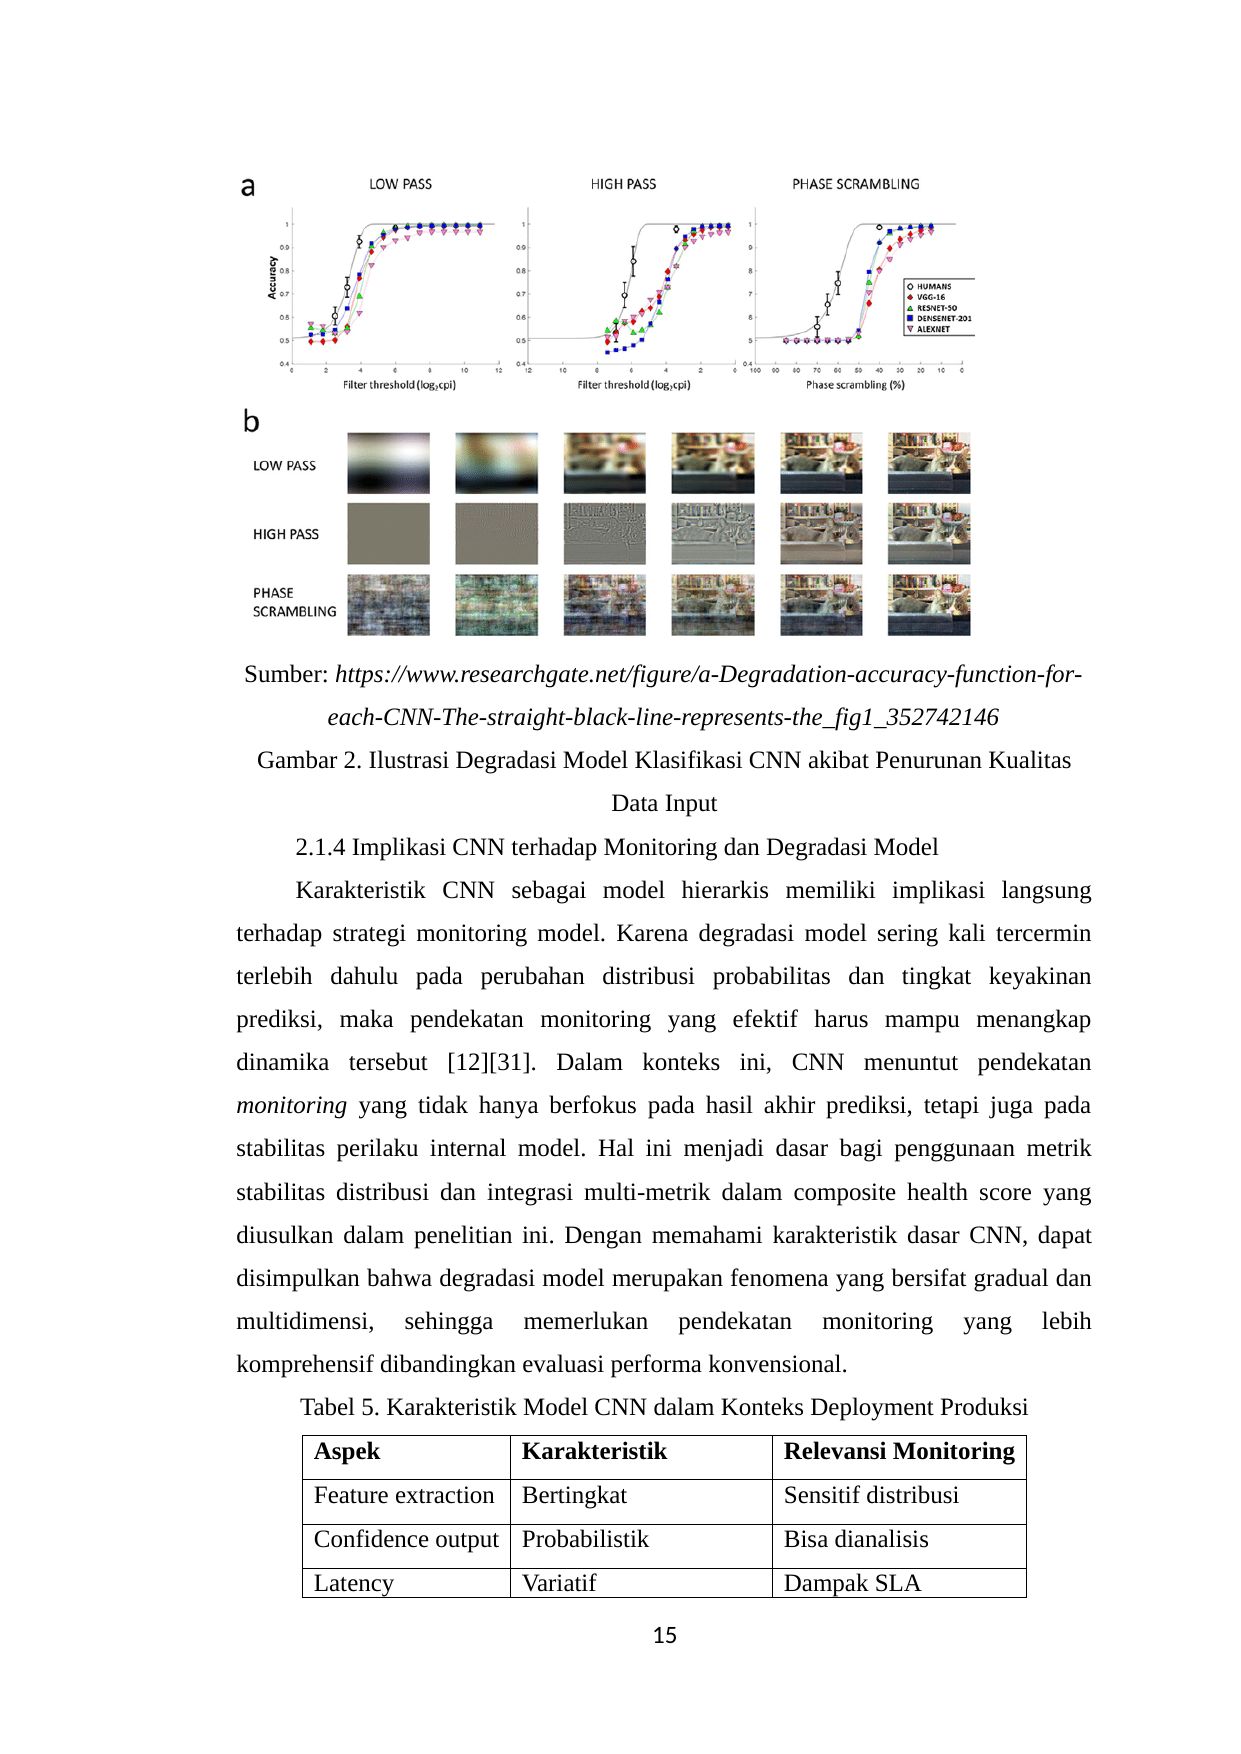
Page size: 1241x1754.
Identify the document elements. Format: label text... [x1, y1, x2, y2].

text Gambar 2. Ilustrasi Degradasi Model Klasifikasi CNN akibat Penurunan Kualitas Data Input [236, 745, 1092, 817]
table_cell Dampak SLA [773, 1569, 1026, 1597]
table_cell Feature extraction [303, 1480, 510, 1523]
text 2.1.4 Implikasi CNN terhadap Monitoring dan Degradasi Model [236, 832, 1092, 860]
text Sumber: https://www.researchgate.net/figure/a-Degradation-accuracy-function-for-each-CNN-The-straight-black-line-represents-the_fig1_352742146 [236, 659, 1092, 731]
table_header Karakteristik [511, 1436, 772, 1479]
table_cell Latency [303, 1569, 510, 1597]
table_cell Bisa dianalisis [773, 1525, 1026, 1567]
table_cell Variatif [511, 1569, 772, 1597]
text Tabel 5. Karakteristik Model CNN dalam Konteks Deployment Produksi [236, 1392, 1092, 1421]
table_cell Bertingkat [511, 1480, 772, 1523]
table_cell Sensitif distribusi [773, 1480, 1026, 1523]
table_header Relevansi Monitoring [773, 1436, 1026, 1479]
table_cell Confidence output [303, 1525, 510, 1567]
table_cell Probabilistik [511, 1525, 772, 1567]
text Karakteristik CNN sebagai model hierarkis memiliki implikasi langsung terhadap strategi monitoring model. Karena degradasi model sering kali tercermin terlebih dahulu pada perubahan distribusi probabilitas dan tingkat keyakinan prediksi, maka pendekatan monitoring yang efektif harus mampu menangkap dinamika tersebut [12][31]. Dalam konteks ini, CNN menuntut pendekatan monitoring yang tidak hanya berfokus pada hasil akhir prediksi, tetapi juga pada stabilitas perilaku internal model. Hal ini menjadi dasar bagi penggunaan metrik stabilitas distribusi dan integrasi multi-metrik dalam composite health score yang diusulkan dalam penelitian ini. Dengan memahami karakteristik dasar CNN, dapat disimpulkan bahwa degradasi model merupakan fenomena yang bersifat gradual dan multidimensi, sehingga memerlukan pendekatan monitoring yang lebih komprehensif dibandingkan evaluasi performa konvensional. [236, 875, 1092, 1378]
table_header Aspek [303, 1436, 510, 1479]
